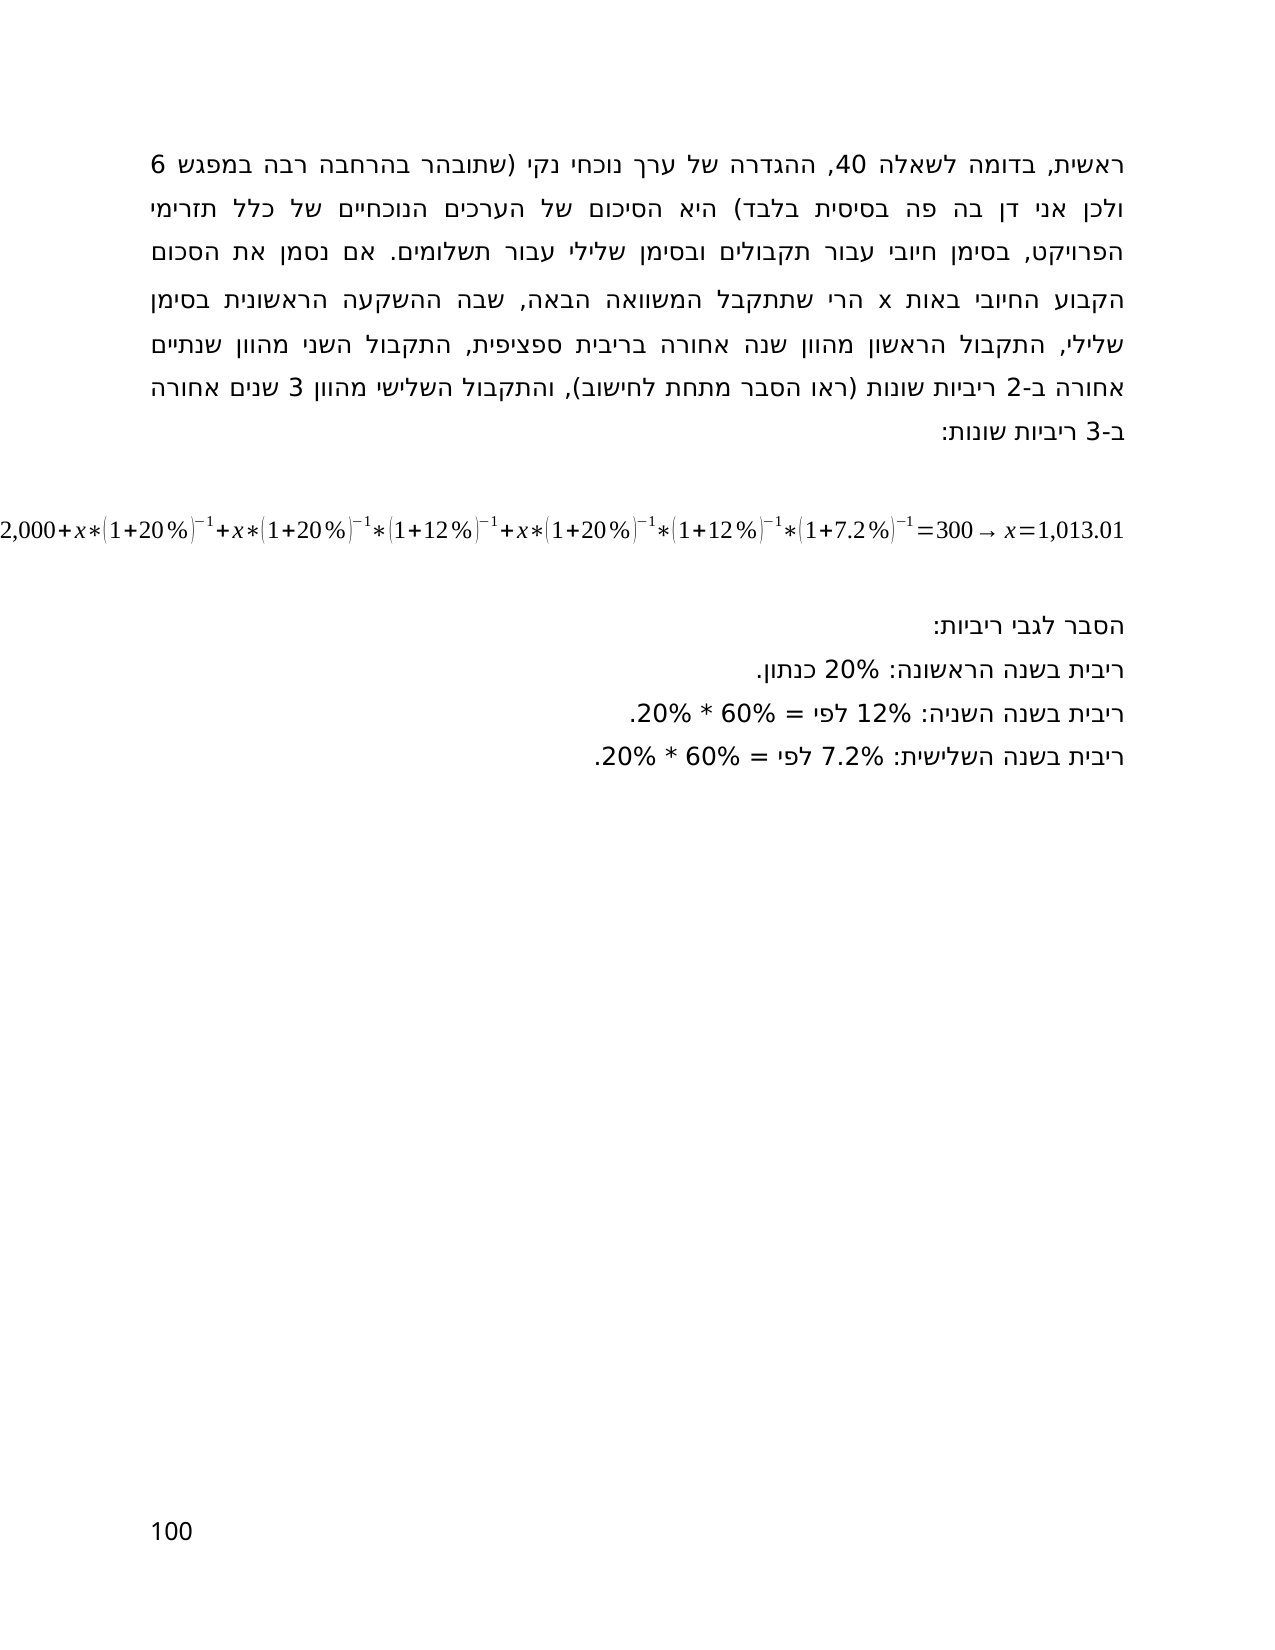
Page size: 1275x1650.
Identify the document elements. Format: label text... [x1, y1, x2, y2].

text הסבר לגבי ריביות: [150, 611, 1125, 640]
text ריבית בשנה השלישית: 7.2% לפי = 60% * 20%. [150, 742, 1125, 772]
text ריבית בשנה השניה: 12% לפי = 60% * 20%. [150, 699, 1125, 728]
text ריבית בשנה הראשונה: 20% כנתון. [150, 655, 1125, 684]
text ראשית, בדומה לשאלה 40, ההגדרה של ערך נוכחי נקי (שתובהר בהרחבה רבה במפגש 6 ולכן אני דן בה פה בסיסית בלבד) היא הסיכום של הערכים הנוכחיים של כלל תזרימי הפרויקט, בסימן חיובי עבור תקבולים ובסימן שלילי עבור תשלומים. אם נסמן את הסכום הקבוע החיובי באות x הרי שתתקבל המשוואה הבאה, שבה ההשקעה הראשונית בסימן שלילי, התקבול הראשון מהוון שנה אחורה בריבית ספציפית, התקבול השני מהוון שנתיים אחורה ב-2 ריביות שונות (ראו הסבר מתחת לחישוב), והתקבול השלישי מהוון 3 שנים אחורה ב-3 ריביות שונות: [150, 150, 1125, 447]
